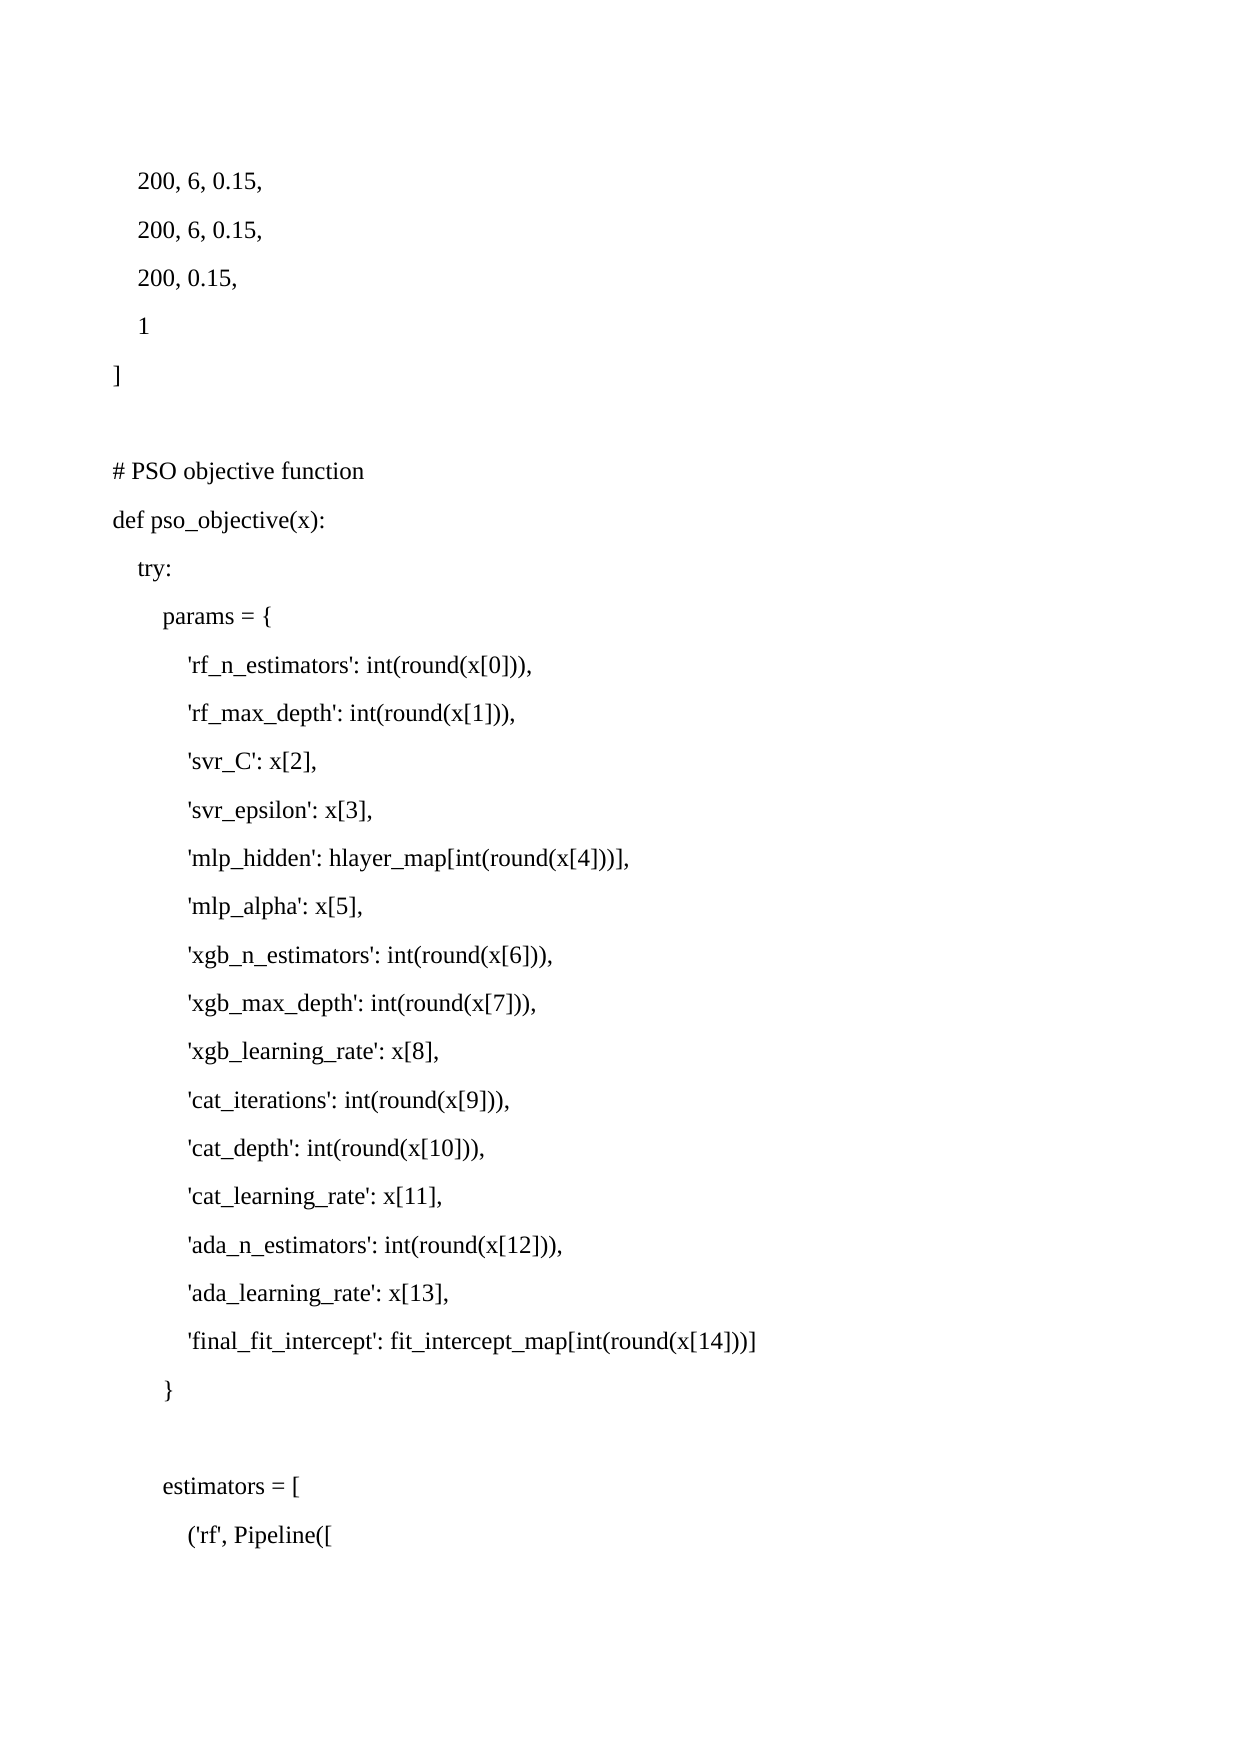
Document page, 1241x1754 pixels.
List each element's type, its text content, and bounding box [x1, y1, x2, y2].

text 'cat_learning_rate': x[11], [112, 1179, 1128, 1213]
text 'svr_C': x[2], [112, 744, 1128, 778]
text 'rf_max_depth': int(round(x[1])), [112, 696, 1128, 729]
text params = { [112, 599, 1128, 633]
text 200, 6, 0.15, [112, 164, 1128, 198]
text estimators = [ [112, 1469, 1128, 1503]
text # PSO objective function [112, 454, 1128, 488]
text 'mlp_hidden': hlayer_map[int(round(x[4]))], [112, 841, 1128, 874]
text 'ada_learning_rate': x[13], [112, 1276, 1128, 1309]
text 'xgb_n_estimators': int(round(x[6])), [112, 937, 1128, 971]
text def pso_objective(x): [112, 502, 1128, 536]
text 'svr_epsilon': x[3], [112, 792, 1128, 826]
text 1 [112, 309, 1128, 343]
text try: [112, 551, 1128, 584]
text 'ada_n_estimators': int(round(x[12])), [112, 1227, 1128, 1261]
text 'cat_iterations': int(round(x[9])), [112, 1082, 1128, 1116]
text 'rf_n_estimators': int(round(x[0])), [112, 647, 1128, 681]
text 'cat_depth': int(round(x[10])), [112, 1131, 1128, 1164]
text 'xgb_learning_rate': x[8], [112, 1034, 1128, 1068]
text } [112, 1372, 1128, 1406]
text 'xgb_max_depth': int(round(x[7])), [112, 986, 1128, 1019]
text 'mlp_alpha': x[5], [112, 889, 1128, 923]
text ] [112, 357, 1128, 391]
text 'final_fit_intercept': fit_intercept_map[int(round(x[14]))] [112, 1324, 1128, 1358]
text 200, 0.15, [112, 261, 1128, 294]
text 200, 6, 0.15, [112, 212, 1128, 246]
text ('rf', Pipeline([ [112, 1517, 1128, 1551]
